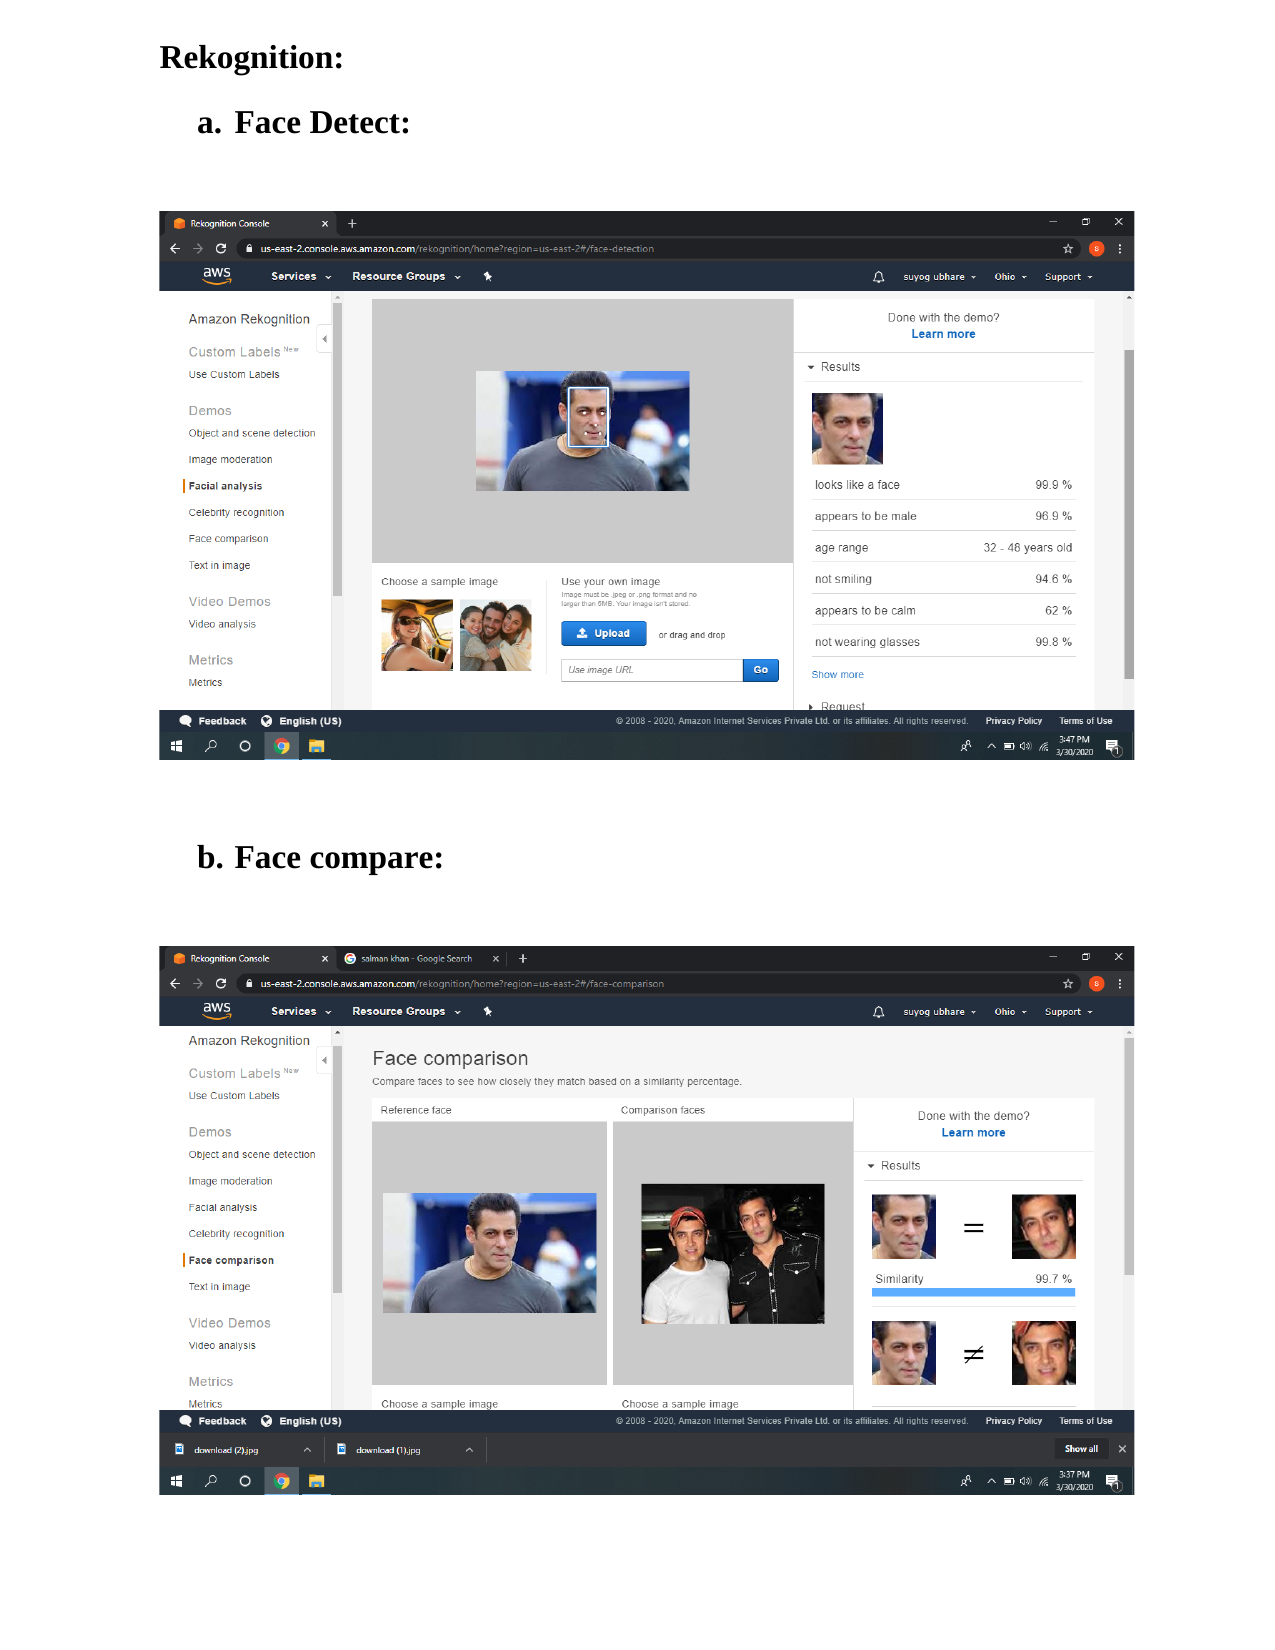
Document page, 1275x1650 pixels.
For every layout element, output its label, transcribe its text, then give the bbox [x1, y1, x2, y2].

picture [159, 211, 1135, 760]
picture [159, 946, 1135, 1495]
list Face compare: [197, 837, 1200, 876]
text Rekognition: [159, 37, 1200, 76]
list Face Detect: [197, 102, 1200, 141]
